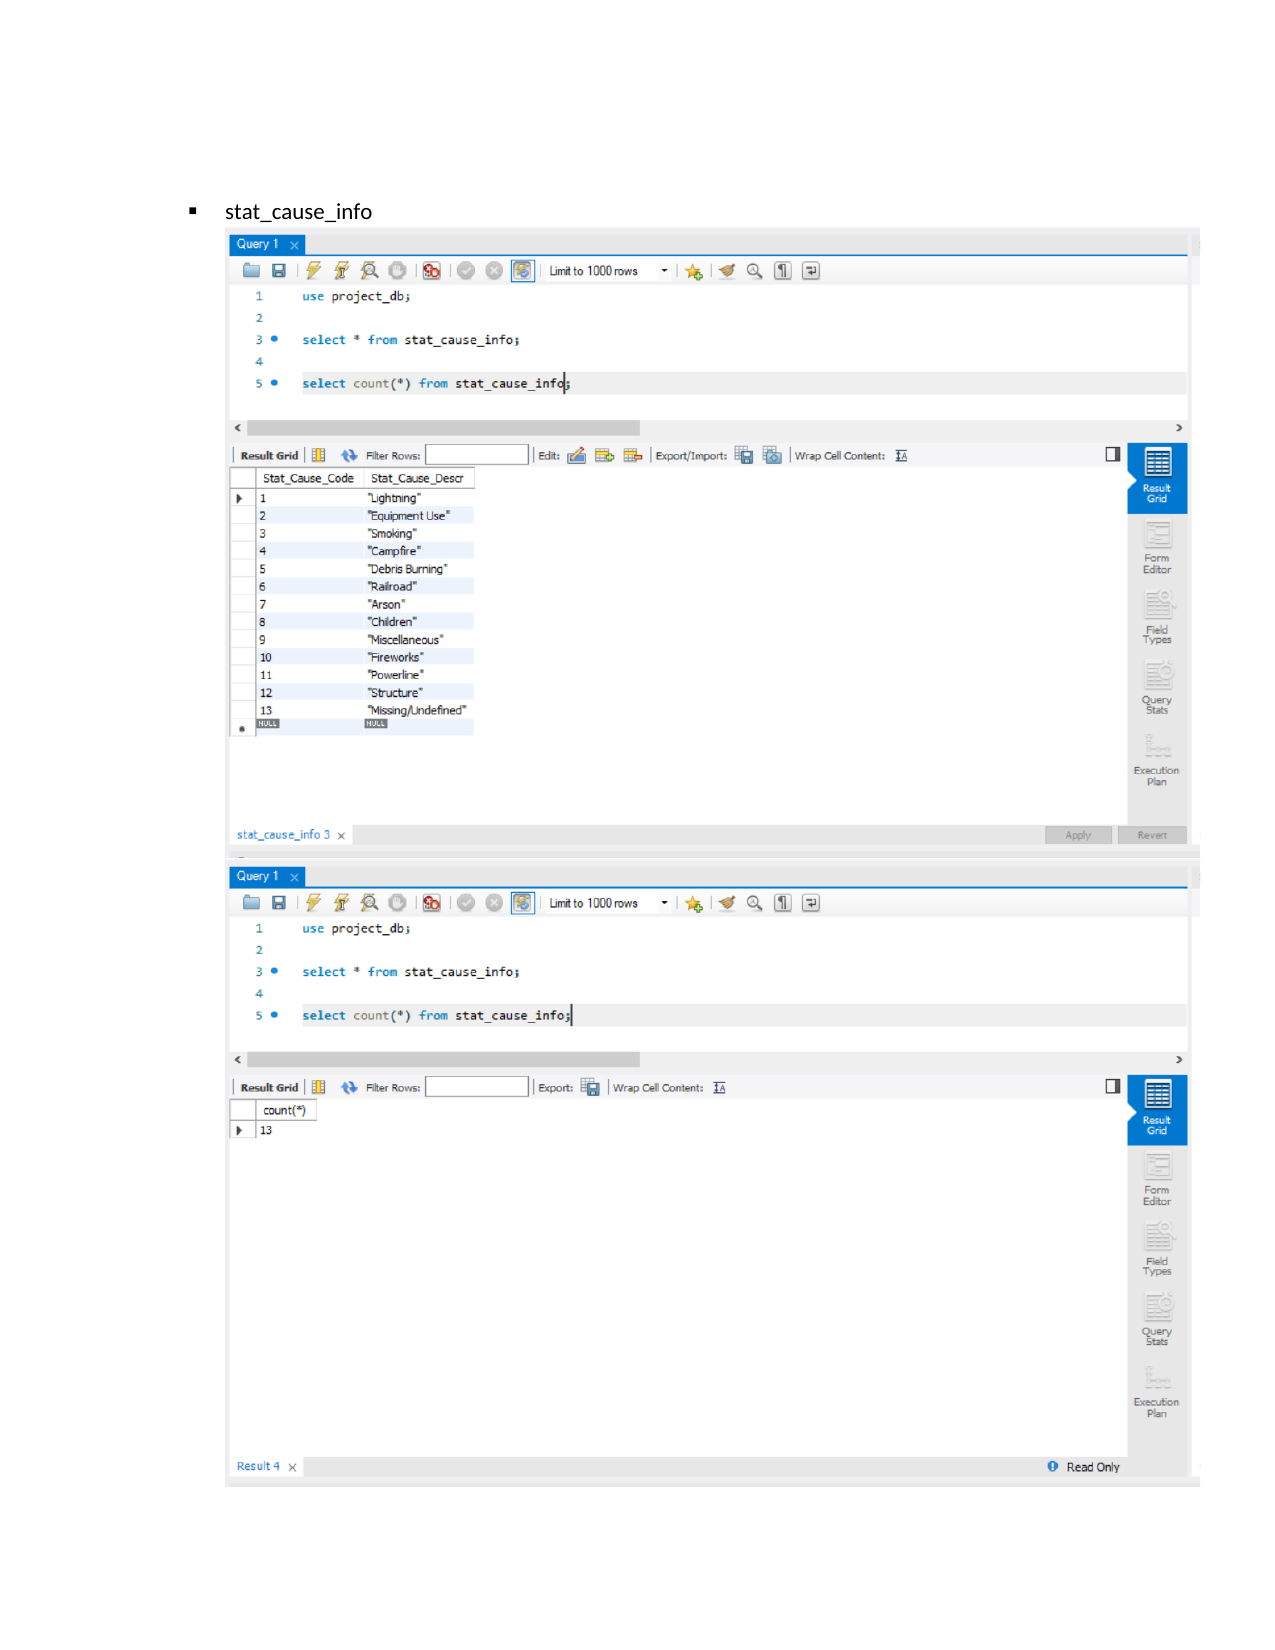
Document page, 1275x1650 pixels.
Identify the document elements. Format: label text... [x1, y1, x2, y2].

picture [225, 227, 1200, 858]
picture [225, 859, 1200, 1487]
